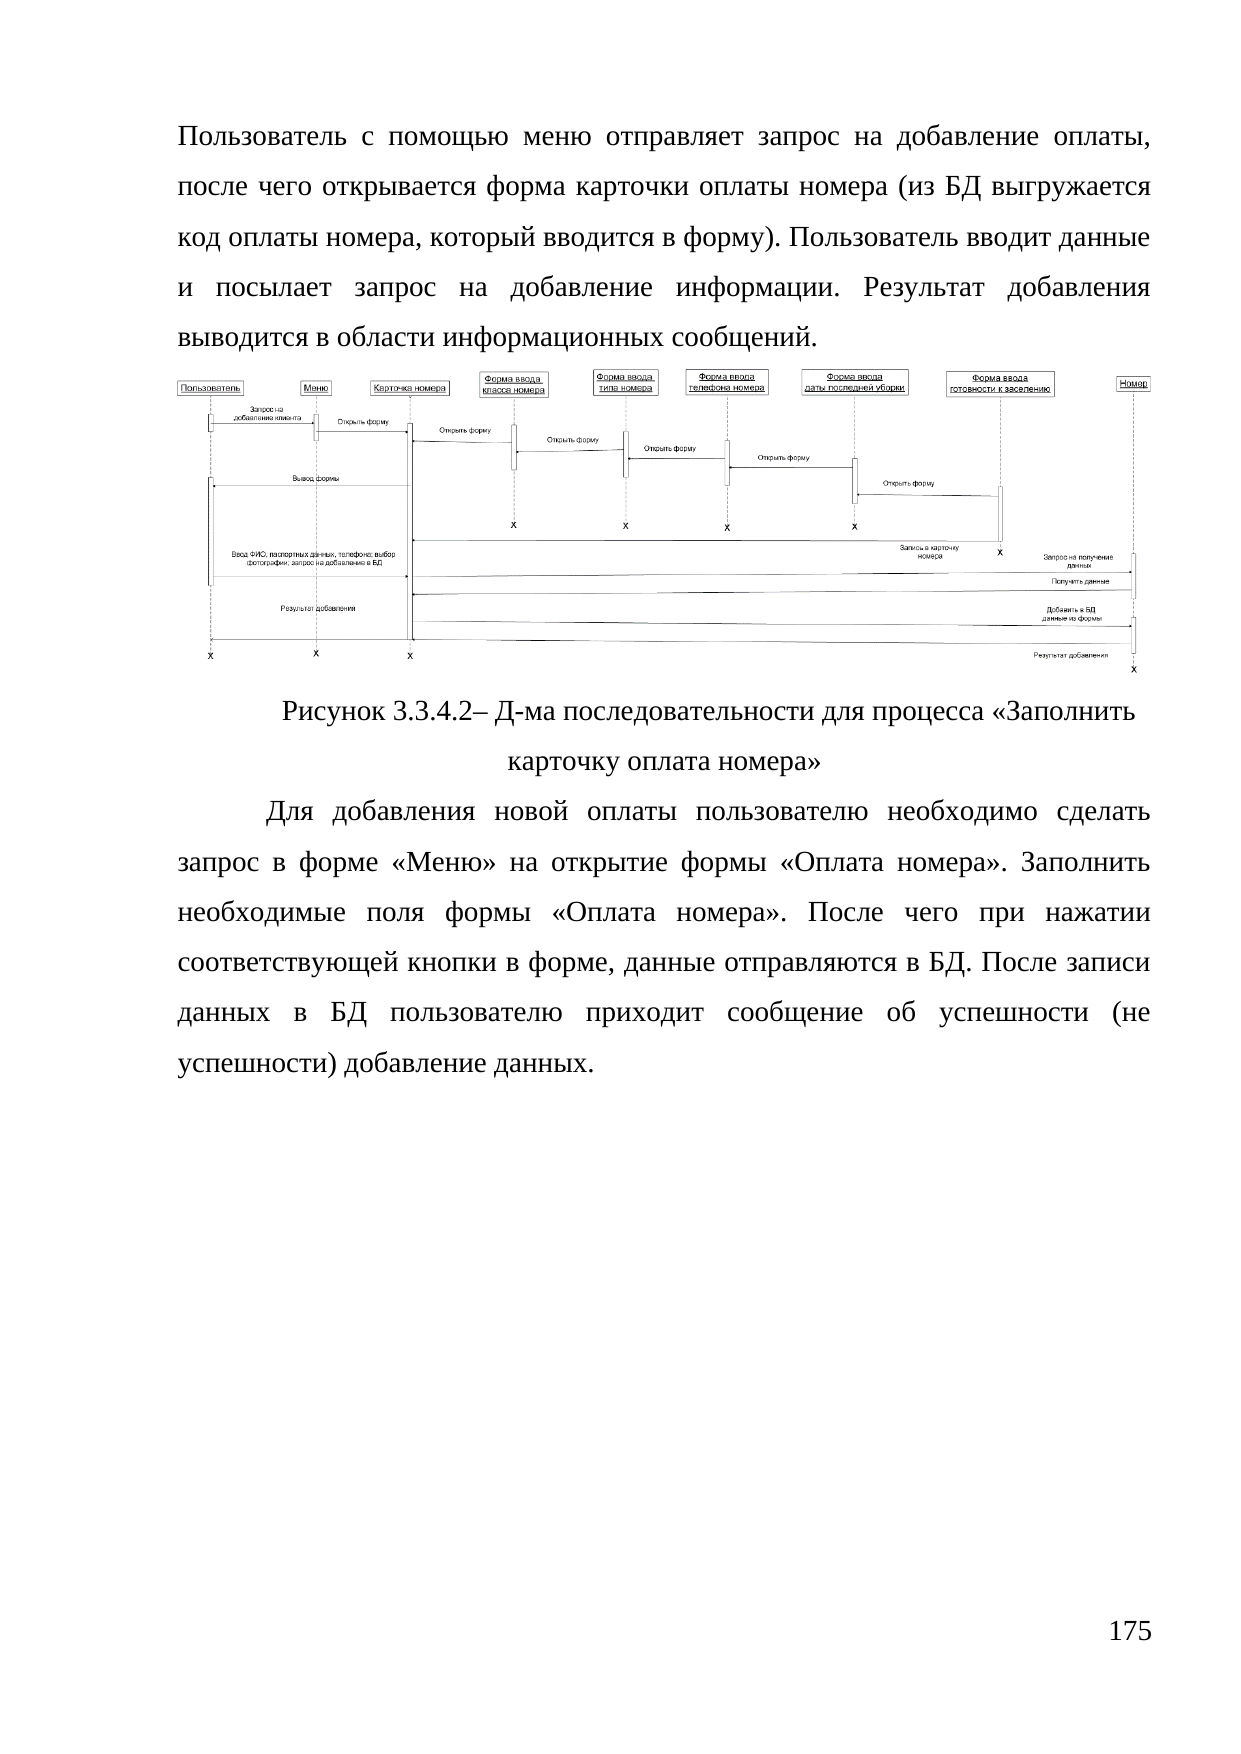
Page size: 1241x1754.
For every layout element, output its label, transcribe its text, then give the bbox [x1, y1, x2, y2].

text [177, 118, 1152, 353]
text Для добавления новой оплаты пользователю необходимо сделать запрос в форме «Меню» на открытие формы «Оплата номера». Заполнить необходимые поля формы «Оплата номера». После чего при нажатии соответствующей кнопки в форме, данные отправляются в БД. После записи данных в БД пользователю приходит сообщение об успешности (не успешности) добавление данных. [177, 793, 1152, 1078]
picture [177, 369, 1151, 676]
text Рисунок 3.3.4.2– Д-ма последовательности для процесса «Заполнить карточку оплата номера» [177, 693, 1152, 777]
